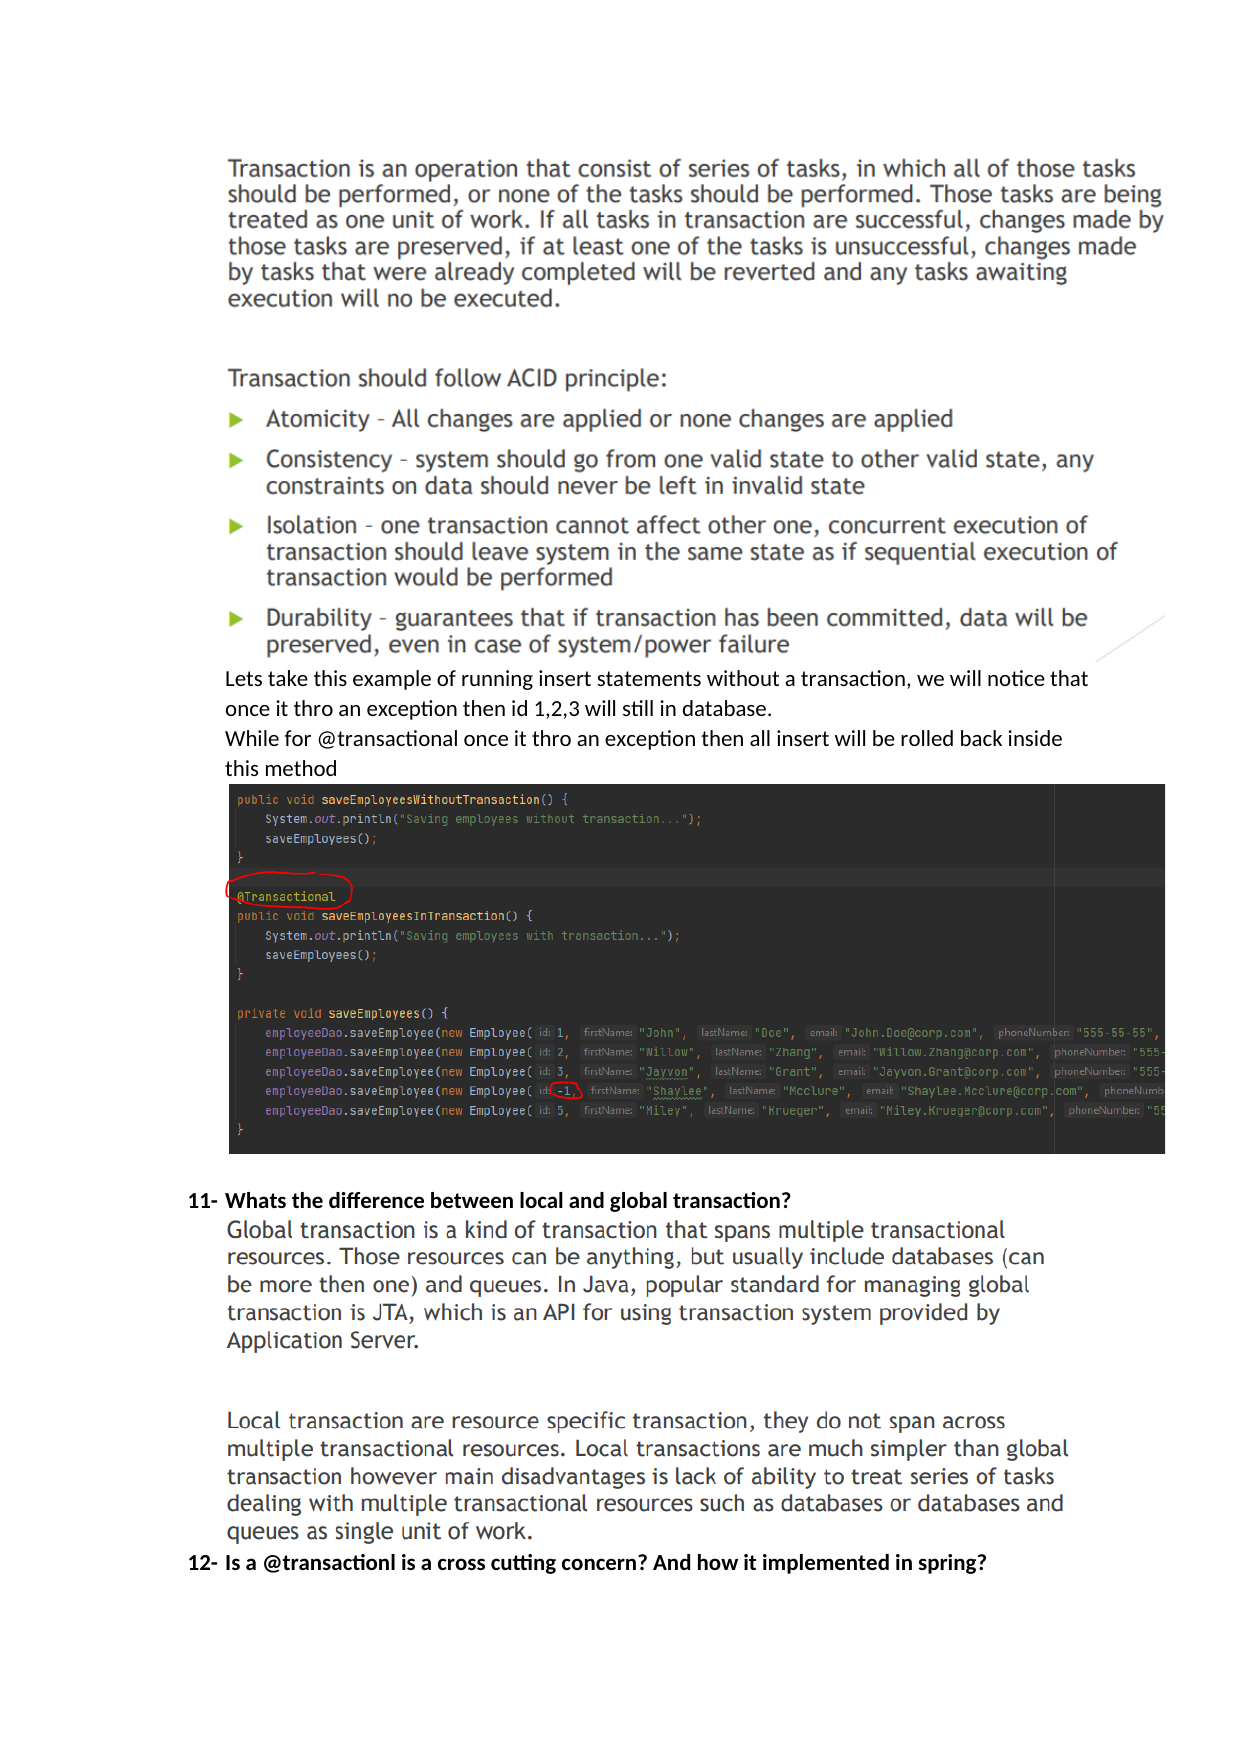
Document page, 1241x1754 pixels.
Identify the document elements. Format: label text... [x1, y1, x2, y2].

list While for @transactional once it thro an exception then all insert will be rolled back inside this method [225, 724, 1090, 782]
picture [225, 784, 1166, 1154]
list Lets take this example of running insert statements without a transaction, we will notice that once it thro an exception then id 1,2,3 will still in database. [225, 664, 1090, 722]
list Is a @transactionl is a cross cutting concern? And how it implemented in spring? [187, 1548, 1090, 1576]
picture [225, 1216, 1071, 1546]
picture [225, 150, 1166, 662]
list Whats the difference between local and global transaction? [187, 1186, 1090, 1214]
